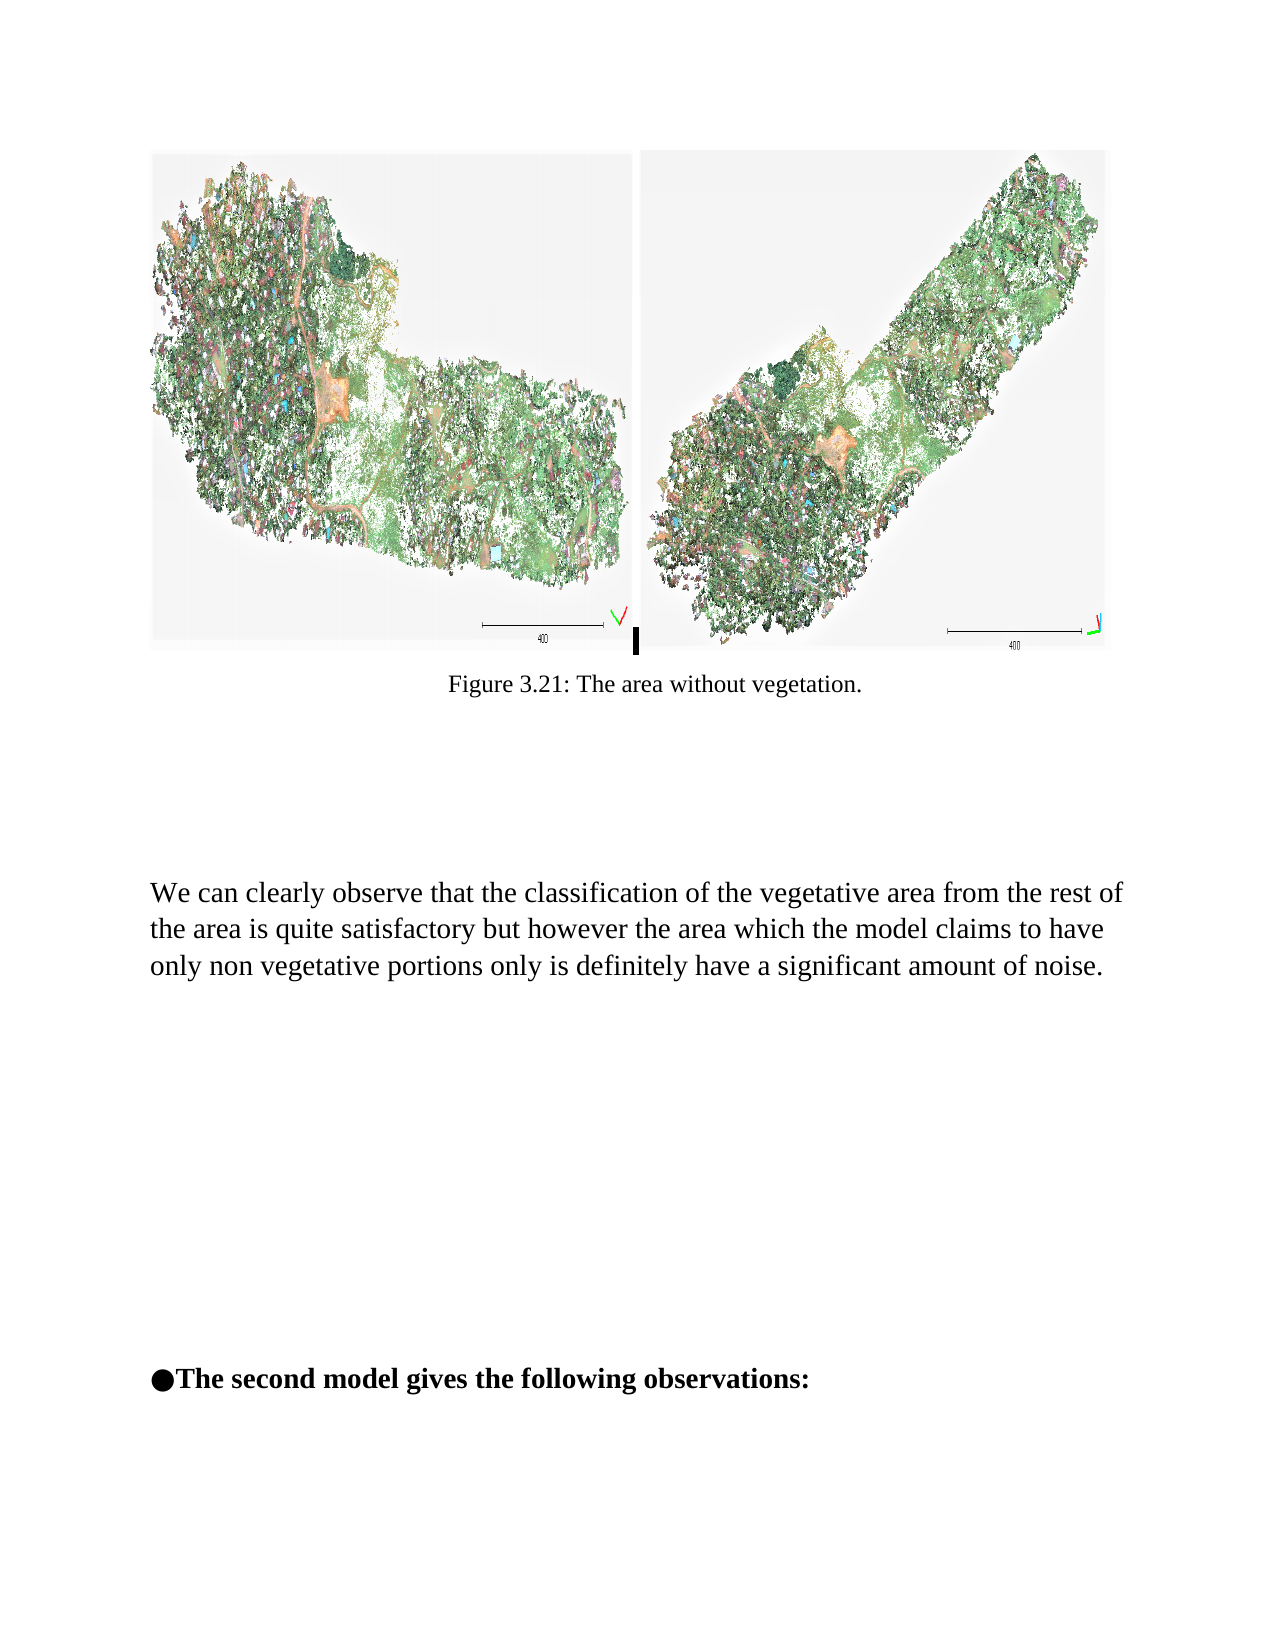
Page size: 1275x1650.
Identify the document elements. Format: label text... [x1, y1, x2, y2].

text Figure 3.21: The area without vegetation. [300, 669, 1125, 698]
text We can clearly observe that the classification of the vegetative area from the rest of the area is quite satisfactory but however the area which the model claims to have only non vegetative portions only is definitely have a significant amount of noise. [150, 875, 1125, 981]
picture [639, 150, 1111, 650]
picture [150, 150, 633, 650]
text ●The second model gives the following observations: [150, 1357, 1125, 1397]
